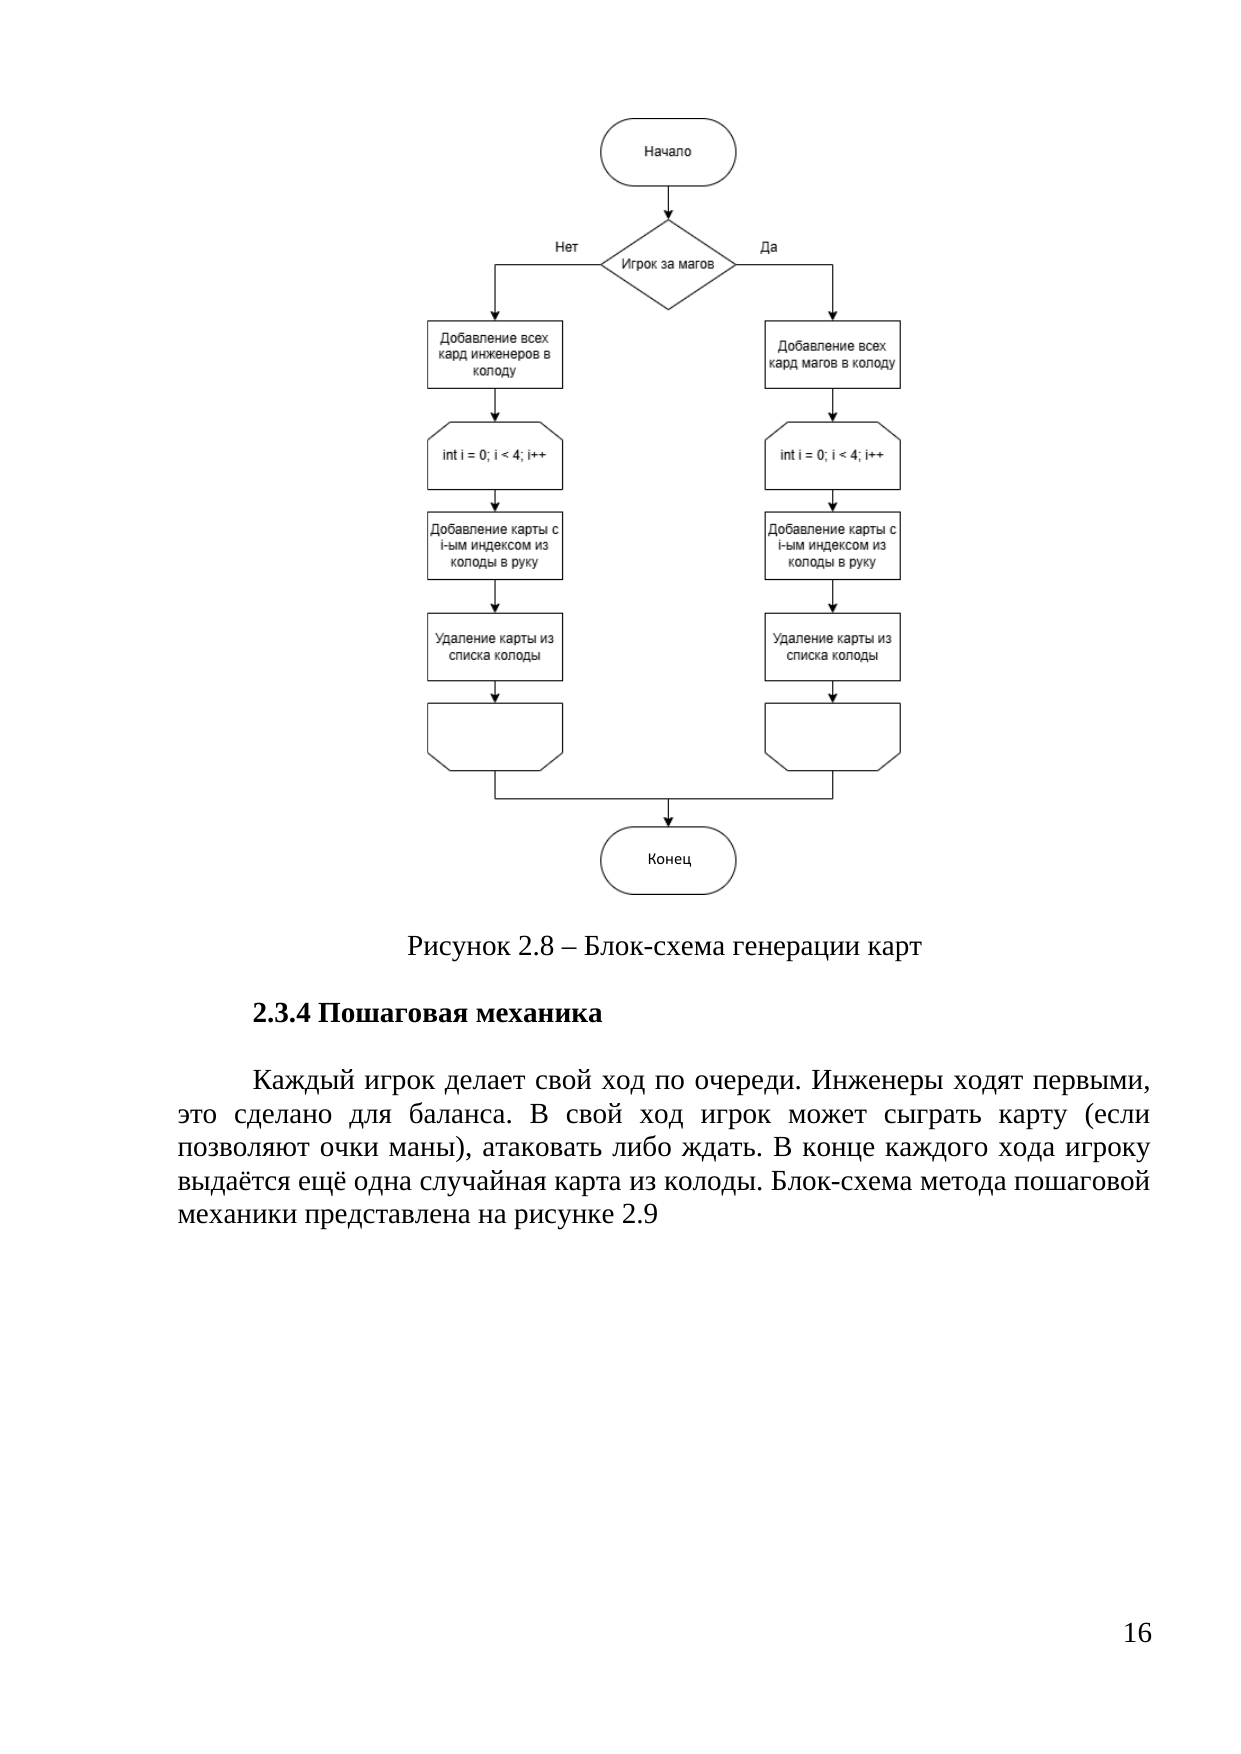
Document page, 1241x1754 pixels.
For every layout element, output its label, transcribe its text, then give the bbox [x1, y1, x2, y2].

text Каждый игрок делает свой ход по очереди. Инженеры ходят первыми, это сделано для баланса. В свой ход игрок может сыграть карту (если позволяют очки маны), атаковать либо ждать. В конце каждого хода игроку выдаётся ещё одна случайная карта из колоды. Блок-схема метода пошаговой механики представлена на рисунке 2.9 [177, 1062, 1152, 1230]
text 2.3.4 Пошаговая механика [177, 995, 1152, 1029]
text Рисунок 2.8 – Блок-схема генерации карт [177, 928, 1152, 962]
picture [427, 118, 902, 895]
